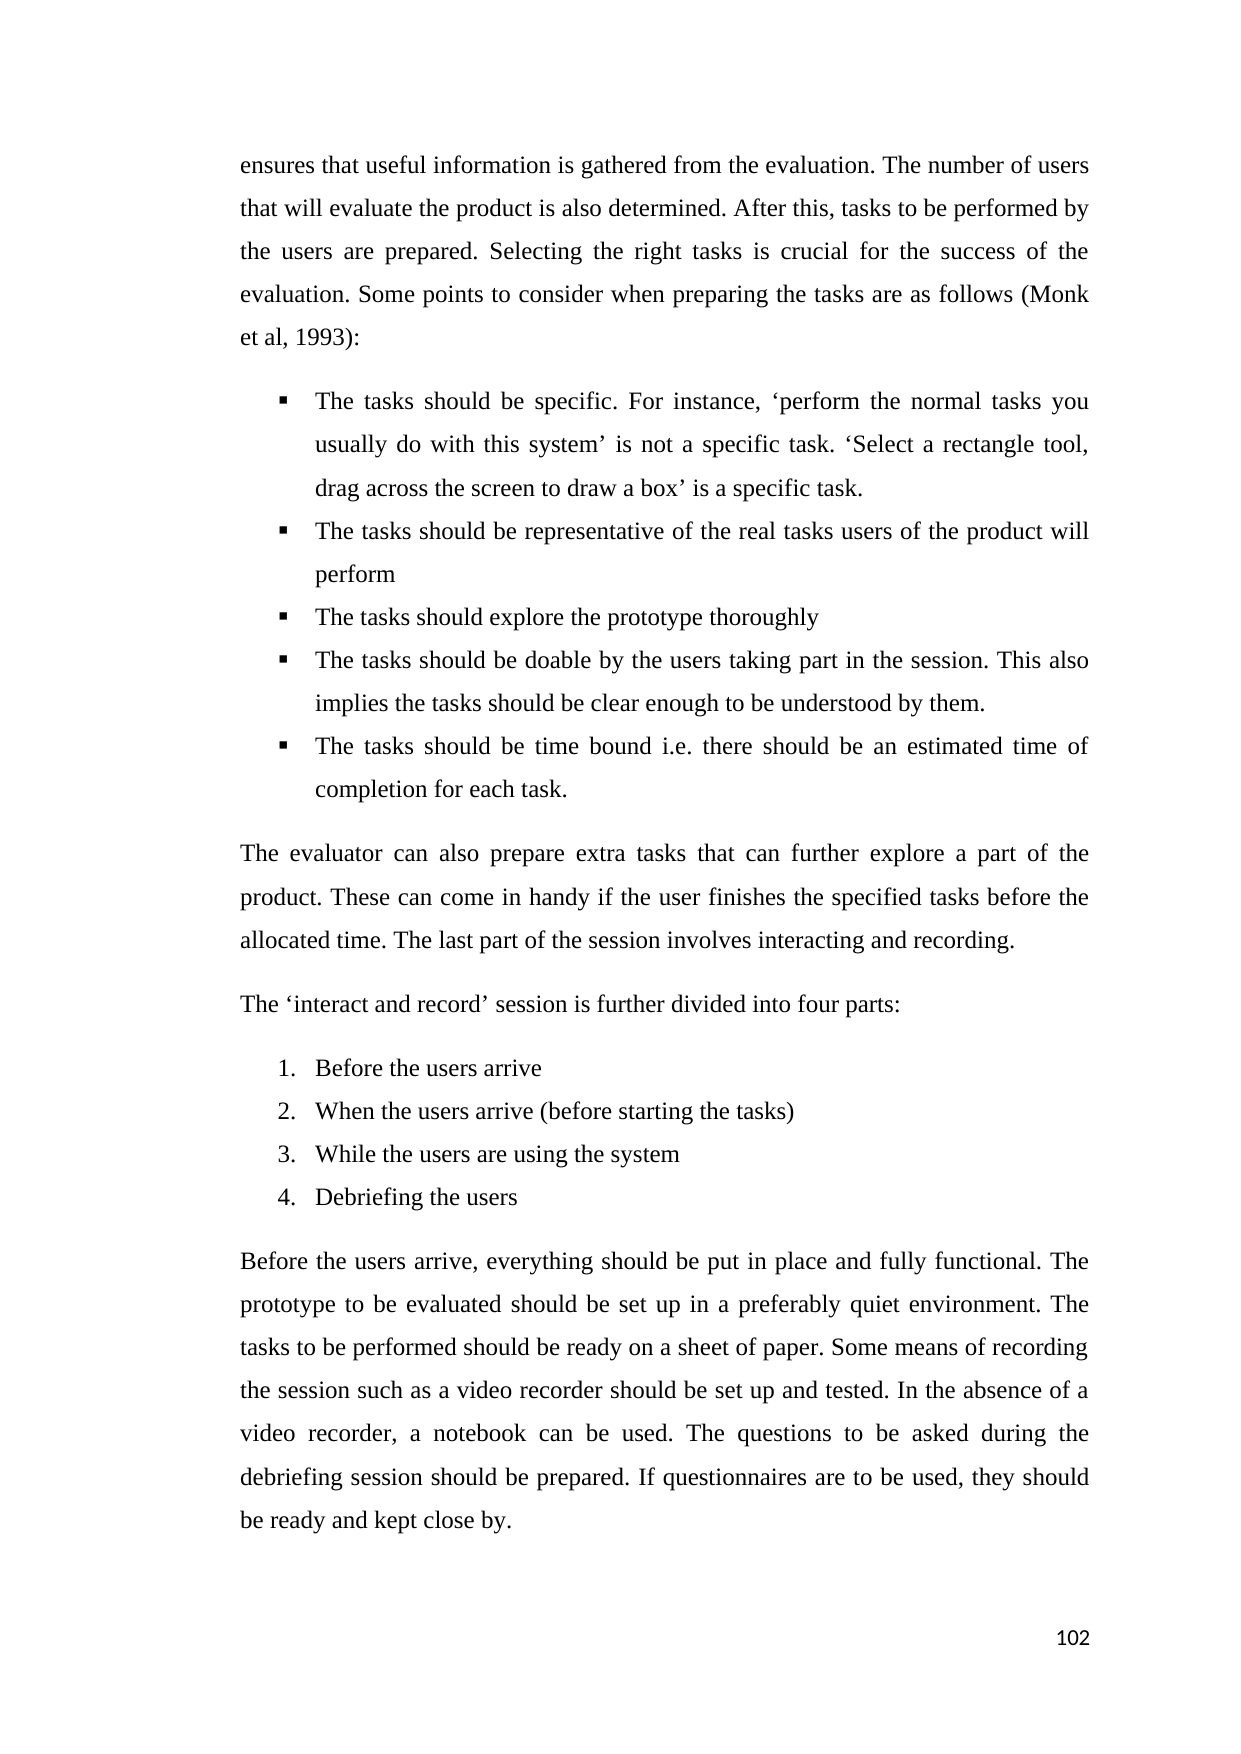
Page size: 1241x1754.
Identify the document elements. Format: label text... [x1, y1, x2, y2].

list Debriefing the users [277, 1182, 1090, 1211]
list Before the users arrive [277, 1053, 1090, 1081]
list The tasks should be representative of the real tasks users of the product will perform [277, 516, 1090, 588]
text The ‘interact and record’ session is further divided into four parts: [240, 989, 1090, 1017]
list While the users are using the system [277, 1139, 1090, 1168]
list The tasks should be doable by the users taking part in the session. This also implies the tasks should be clear enough to be understood by them. [277, 645, 1090, 717]
list When the users arrive (before starting the tasks) [277, 1096, 1090, 1124]
list The tasks should explore the prototype thoroughly [277, 602, 1090, 631]
list The tasks should be specific. For instance, ‘perform the normal tasks you usually do with this system’ is not a specific task. ‘Select a rectangle tool, drag across the screen to draw a box’ is a specific task. [277, 386, 1090, 501]
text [240, 150, 1090, 351]
text The evaluator can also prepare extra tasks that can further explore a part of the product. These can come in handy if the user finishes the specified tasks before the allocated time. The last part of the session involves interacting and recording. [240, 838, 1090, 953]
text Before the users arrive, everything should be put in place and fully functional. The prototype to be evaluated should be set up in a preferably quiet environment. The tasks to be performed should be ready on a sheet of paper. Some means of recording the session such as a video recorder should be set up and tested. In the absence of a video recorder, a notebook can be used. The questions to be asked during the debriefing session should be prepared. If questionnaires are to be used, they should be ready and kept close by. [240, 1246, 1090, 1533]
list The tasks should be time bound i.e. there should be an estimated time of completion for each task. [277, 731, 1090, 803]
